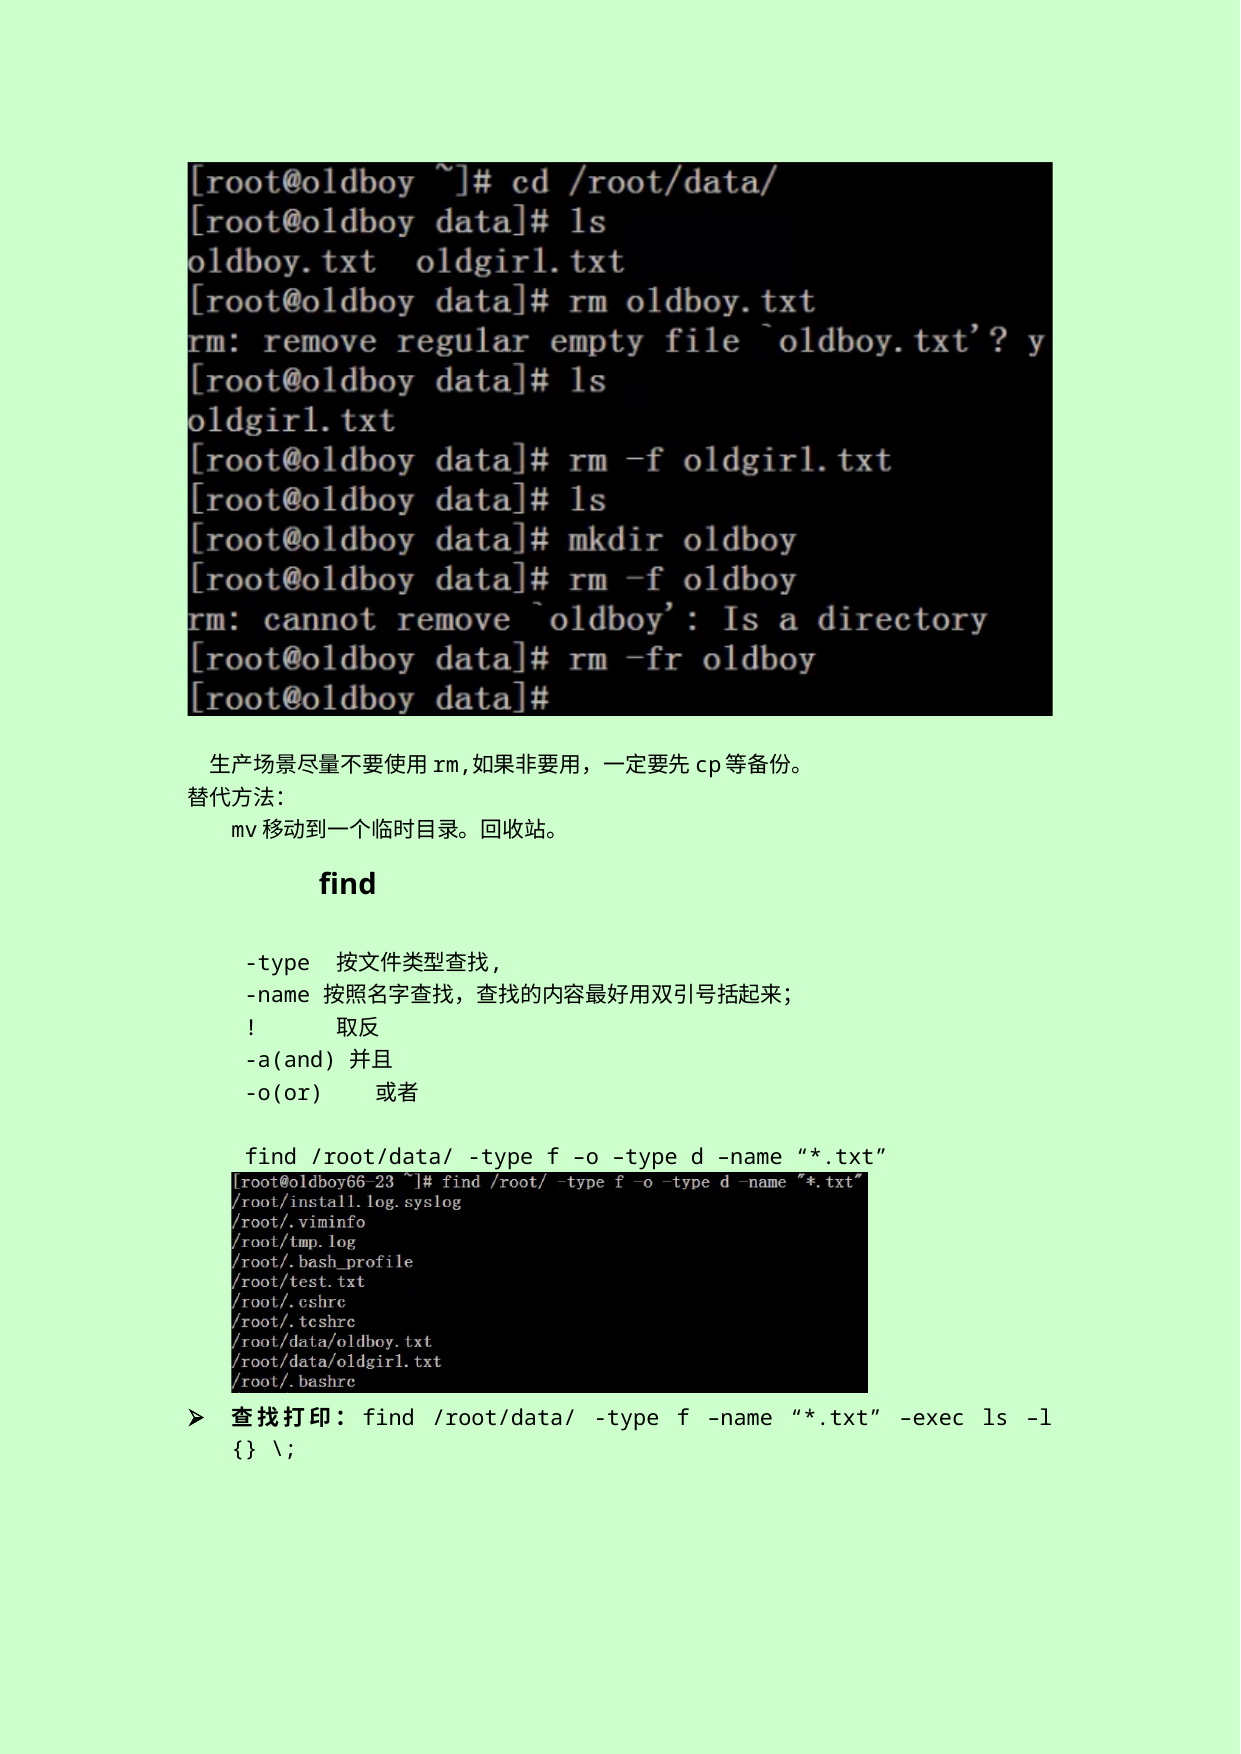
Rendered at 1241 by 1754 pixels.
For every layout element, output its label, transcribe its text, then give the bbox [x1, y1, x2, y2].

subtitle find [319, 851, 1053, 916]
text find /root/data/ -type f –o –type d –name “*.txt” [187, 1139, 1053, 1172]
text -o(or) 或者 [187, 1074, 1053, 1107]
text ! 取反 [187, 1009, 1053, 1042]
text mv移动到一个临时目录。回收站。 [187, 812, 1053, 844]
text -type 按文件类型查找, [187, 944, 1053, 977]
text -a(and) 并且 [187, 1042, 1053, 1074]
text 替代方法： [187, 779, 1053, 812]
text -name 按照名字查找，查找的内容最好用双引号括起来； [187, 977, 1053, 1009]
picture [187, 162, 1053, 716]
text 生产场景尽量不要使用rm,如果非要用，一定要先cp等备份。 [187, 747, 1053, 779]
list 查找打印：find /root/data/ -type f –name “*.txt” –exec ls –l {} \; [187, 1399, 1053, 1464]
picture [231, 1172, 868, 1393]
